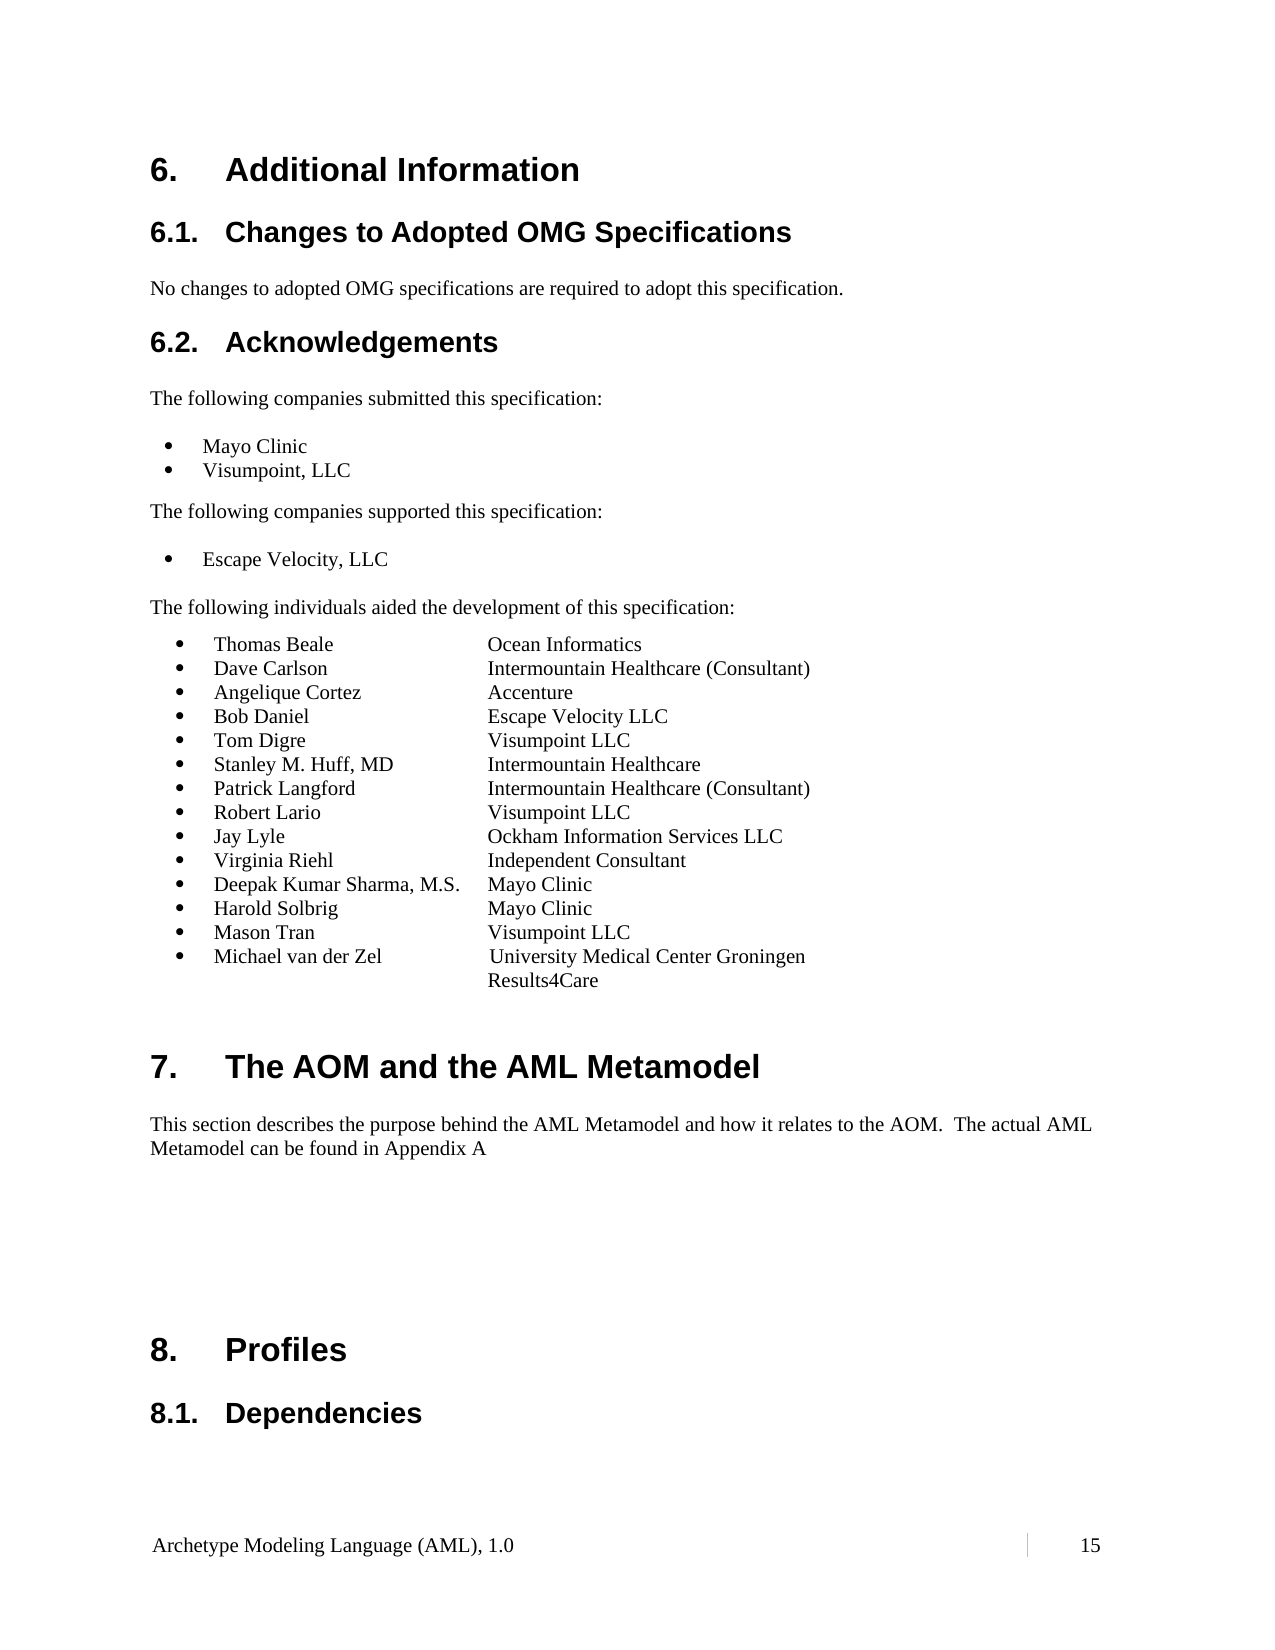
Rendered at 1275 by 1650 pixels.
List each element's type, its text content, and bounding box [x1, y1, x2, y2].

table_cell Angelique Cortez [150, 680, 478, 704]
table_cell Intermountain Healthcare (Consultant) [478, 656, 864, 680]
subtitle Additional Information [150, 150, 1125, 188]
table_cell Deepak Kumar Sharma, M.S. [150, 872, 478, 896]
table_cell Escape Velocity LLC [478, 704, 864, 728]
subtitle Dependencies [150, 1396, 1125, 1429]
table_cell Harold Solbrig [150, 896, 478, 920]
text The following individuals aided the development of this specification: [150, 595, 1111, 619]
table_cell Accenture [478, 680, 864, 704]
table_cell Stanley M. Huff, MD [150, 752, 478, 776]
table_cell Mason Tran [150, 920, 478, 944]
list Visumpoint, LLC [165, 458, 1111, 482]
table_cell Independent Consultant [478, 848, 864, 872]
table_cell Michael van der Zel [150, 944, 478, 992]
text The following companies supported this specification: [150, 499, 1125, 547]
table_cell University Medical Center Groningen Results4Care [478, 944, 864, 992]
table_cell Intermountain Healthcare (Consultant) [478, 776, 864, 800]
table_cell Ockham Information Services LLC [478, 824, 864, 848]
subtitle Changes to Adopted OMG Specifications [150, 215, 1125, 249]
table_cell Jay Lyle [150, 824, 478, 848]
table_cell Intermountain Healthcare [478, 752, 864, 776]
table_cell Mayo Clinic [478, 872, 864, 896]
table_cell Visumpoint LLC [478, 800, 864, 824]
subtitle The AOM and the AML Metamodel [150, 1047, 1125, 1085]
text The following companies submitted this specification: [150, 386, 1125, 434]
table_cell Robert Lario [150, 800, 478, 824]
text This section describes the purpose behind the AML Metamodel and how it relates to the AOM. The actual AML Metamodel can be found in Appendix A [150, 1112, 1125, 1160]
text No changes to adopted OMG specifications are required to adopt this specification. [150, 276, 1125, 300]
table_cell Visumpoint LLC [478, 920, 864, 944]
table_header Thomas Beale [150, 632, 478, 656]
table_cell Mayo Clinic [478, 896, 864, 920]
list Escape Velocity, LLC [165, 547, 1111, 571]
table_cell Bob Daniel [150, 704, 478, 728]
subtitle Profiles [150, 1330, 1125, 1369]
table_cell Patrick Langford [150, 776, 478, 800]
table_cell Tom Digre [150, 728, 478, 752]
table_cell Virginia Riehl [150, 848, 478, 872]
table_cell Dave Carlson [150, 656, 478, 680]
list Mayo Clinic [165, 434, 1111, 458]
table_cell Visumpoint LLC [478, 728, 864, 752]
subtitle Acknowledgements [150, 326, 1125, 359]
table_header Ocean Informatics [478, 632, 864, 656]
